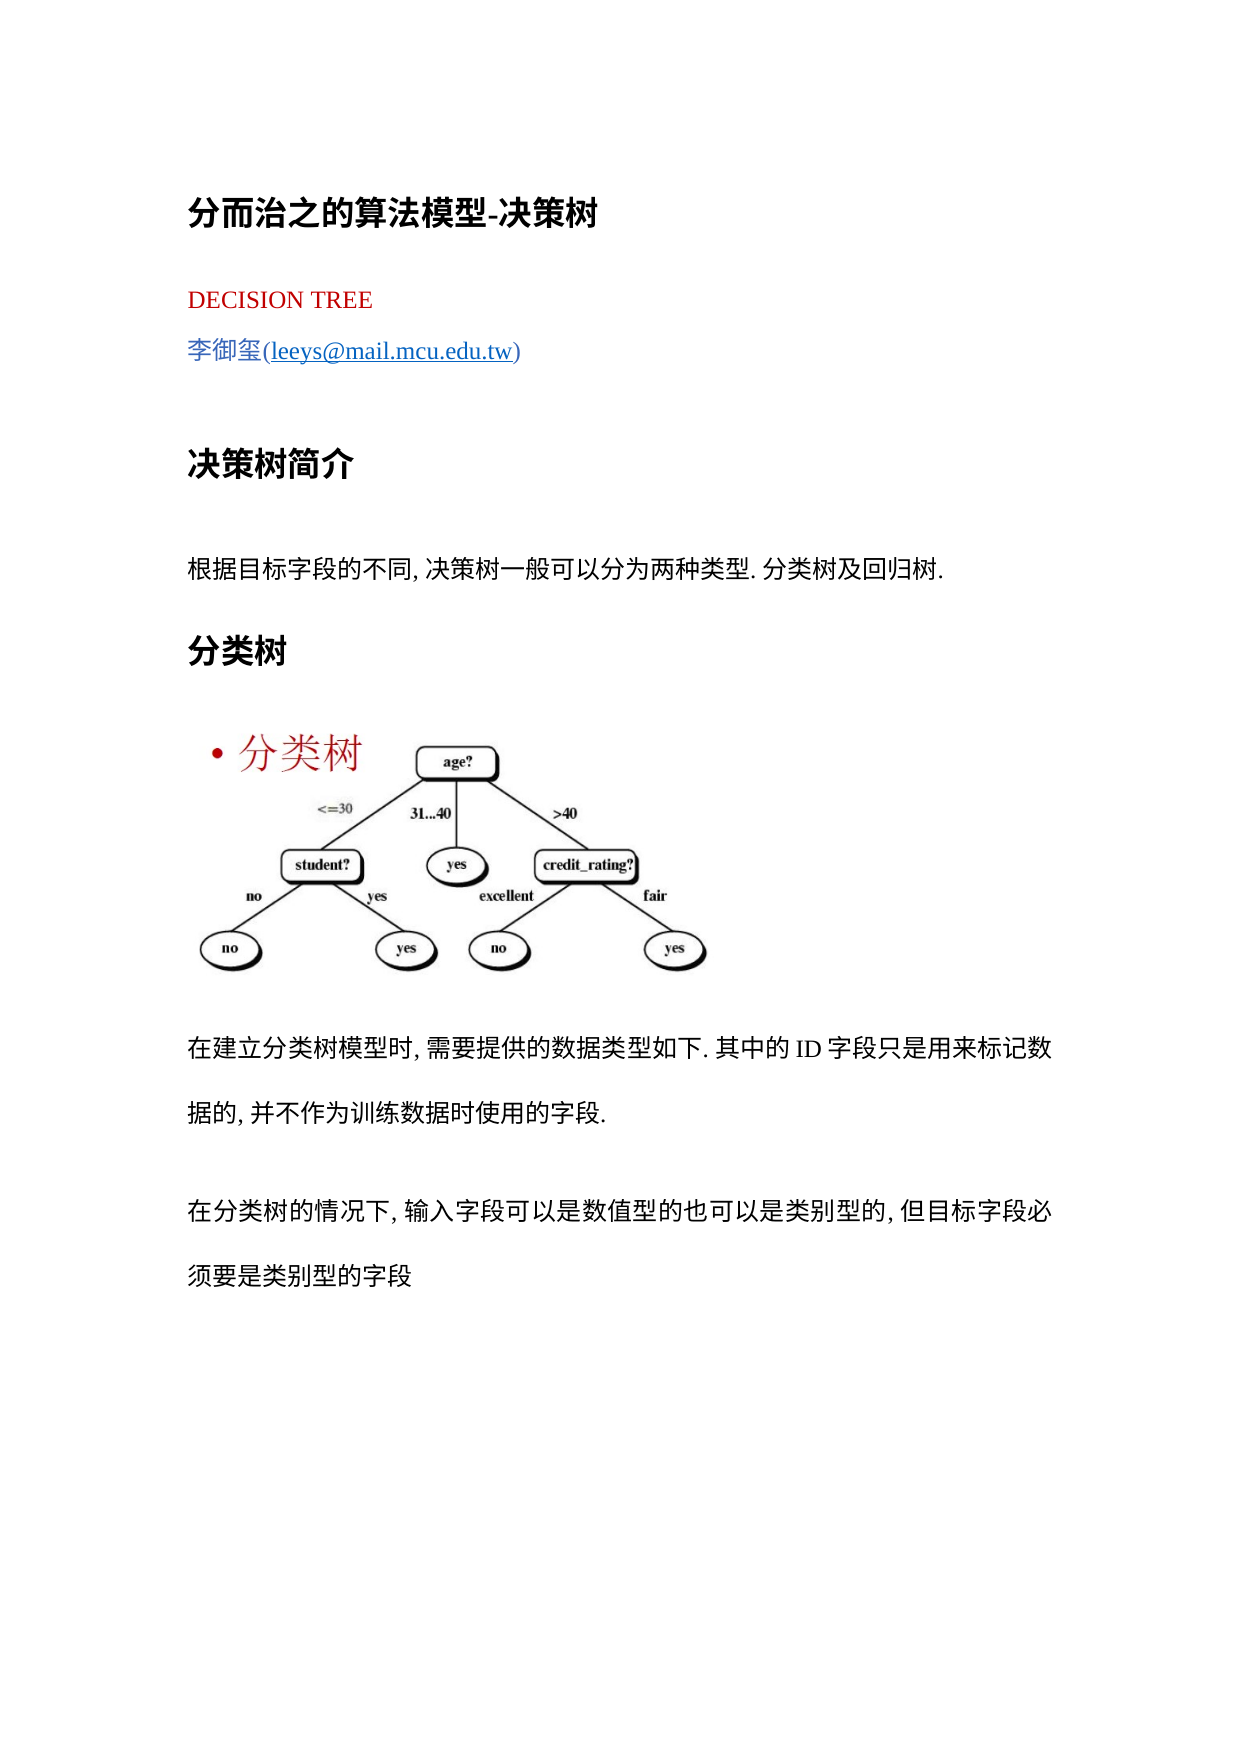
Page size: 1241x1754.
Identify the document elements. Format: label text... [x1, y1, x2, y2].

subtitle 分而治之的算法模型-决策树 [187, 178, 1053, 243]
text 在分类树的情况下, 输入字段可以是数值型的也可以是类别型的, 但目标字段必须要是类别型的字段 [187, 1177, 1053, 1307]
text 李御玺(leeys@mail.mcu.edu.tw) [187, 316, 1053, 381]
text 在建立分类树模型时, 需要提供的数据类型如下. 其中的ID字段只是用来标记数据的, 并不作为训练数据时使用的字段. [187, 1014, 1053, 1144]
picture [187, 721, 715, 980]
subtitle 决策树简介 [187, 430, 1053, 495]
text 根据目标字段的不同, 决策树一般可以分为两种类型. 分类树及回归树. [187, 535, 1053, 600]
text DECISION TREE [187, 283, 1053, 316]
subtitle 分类树 [187, 616, 1053, 681]
